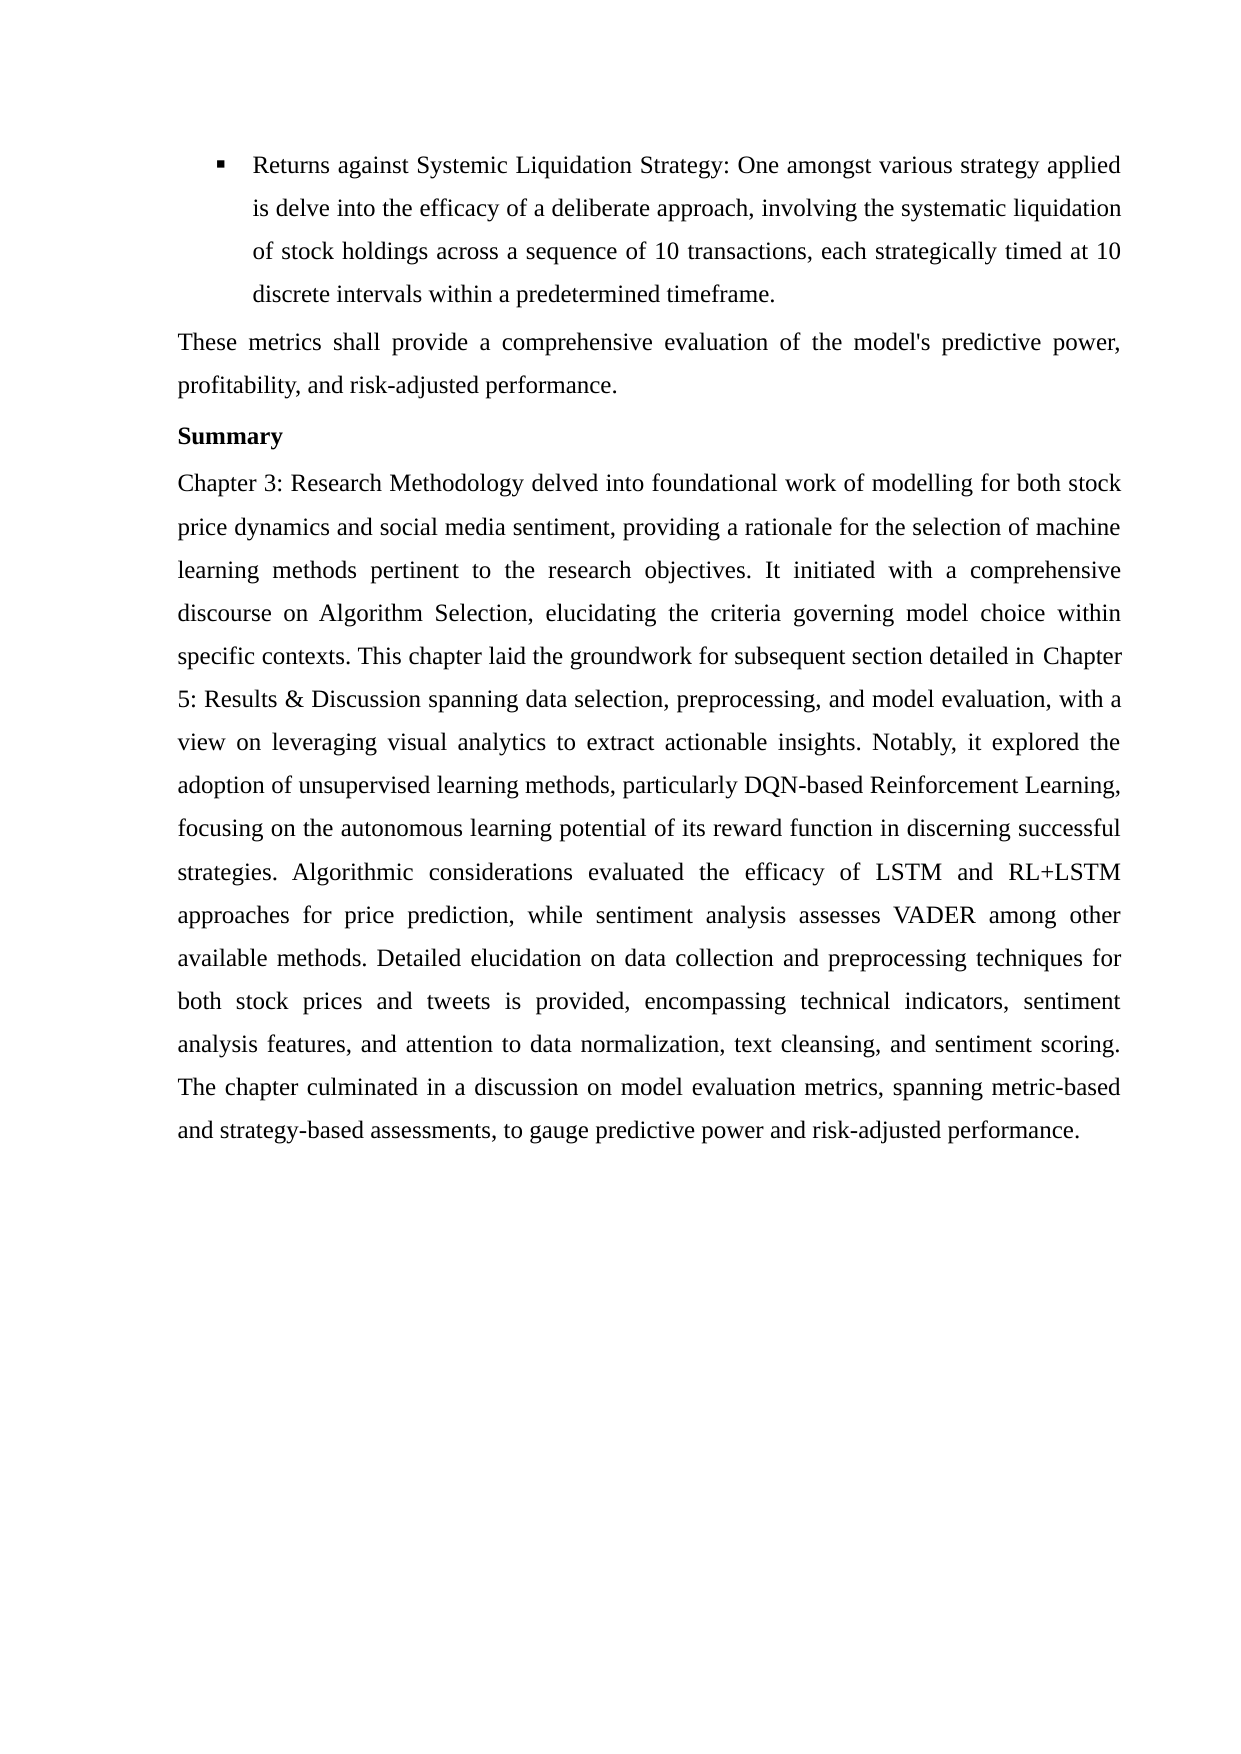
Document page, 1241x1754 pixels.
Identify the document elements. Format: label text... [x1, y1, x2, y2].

text CHAPTER 3: RESEARCH METHODOLOGY delved into foundational work of modelling for both stock price dynamics and social media sentiment, providing a rationale for the selection of machine learning methods pertinent to the research objectives. It initiated with a comprehensive discourse on Algorithm Selection, elucidating the criteria governing model choice within specific contexts. This chapter laid the groundwork for subsequent section detailed in CHAPTER 4: RESULTS AND DISCUSSION spanning data selection, preprocessing, and model evaluation, with a view on leveraging visual analytics to extract actionable insights. Notably, it explored the adoption of unsupervised learning methods, particularly DQN-based Reinforcement Learning, focusing on the autonomous learning potential of its reward function in discerning successful strategies. Algorithmic considerations evaluated the efficacy of LSTM and RL+LSTM approaches for price prediction, while sentiment analysis assesses VADER among other available methods. Detailed elucidation on data collection and preprocessing techniques for both stock prices and tweets is provided, encompassing technical indicators, sentiment analysis features, and attention to data normalization, text cleansing, and sentiment scoring. The chapter culminated in a discussion on model evaluation metrics, spanning metric-based and strategy-based assessments, to gauge predictive power and risk-adjusted performance. [177, 468, 1122, 1144]
subtitle Summary [177, 421, 1122, 450]
text These metrics shall provide a comprehensive evaluation of the model's predictive power, profitability, and risk-adjusted performance. [177, 327, 1122, 398]
list Returns against Systemic Liquidation Strategy: One amongst various strategy applied is delve into the efficacy of a deliberate approach, involving the systematic liquidation of stock holdings across a sequence of 10 transactions, each strategically timed at 10 discrete intervals within a predetermined timeframe. [215, 150, 1122, 308]
